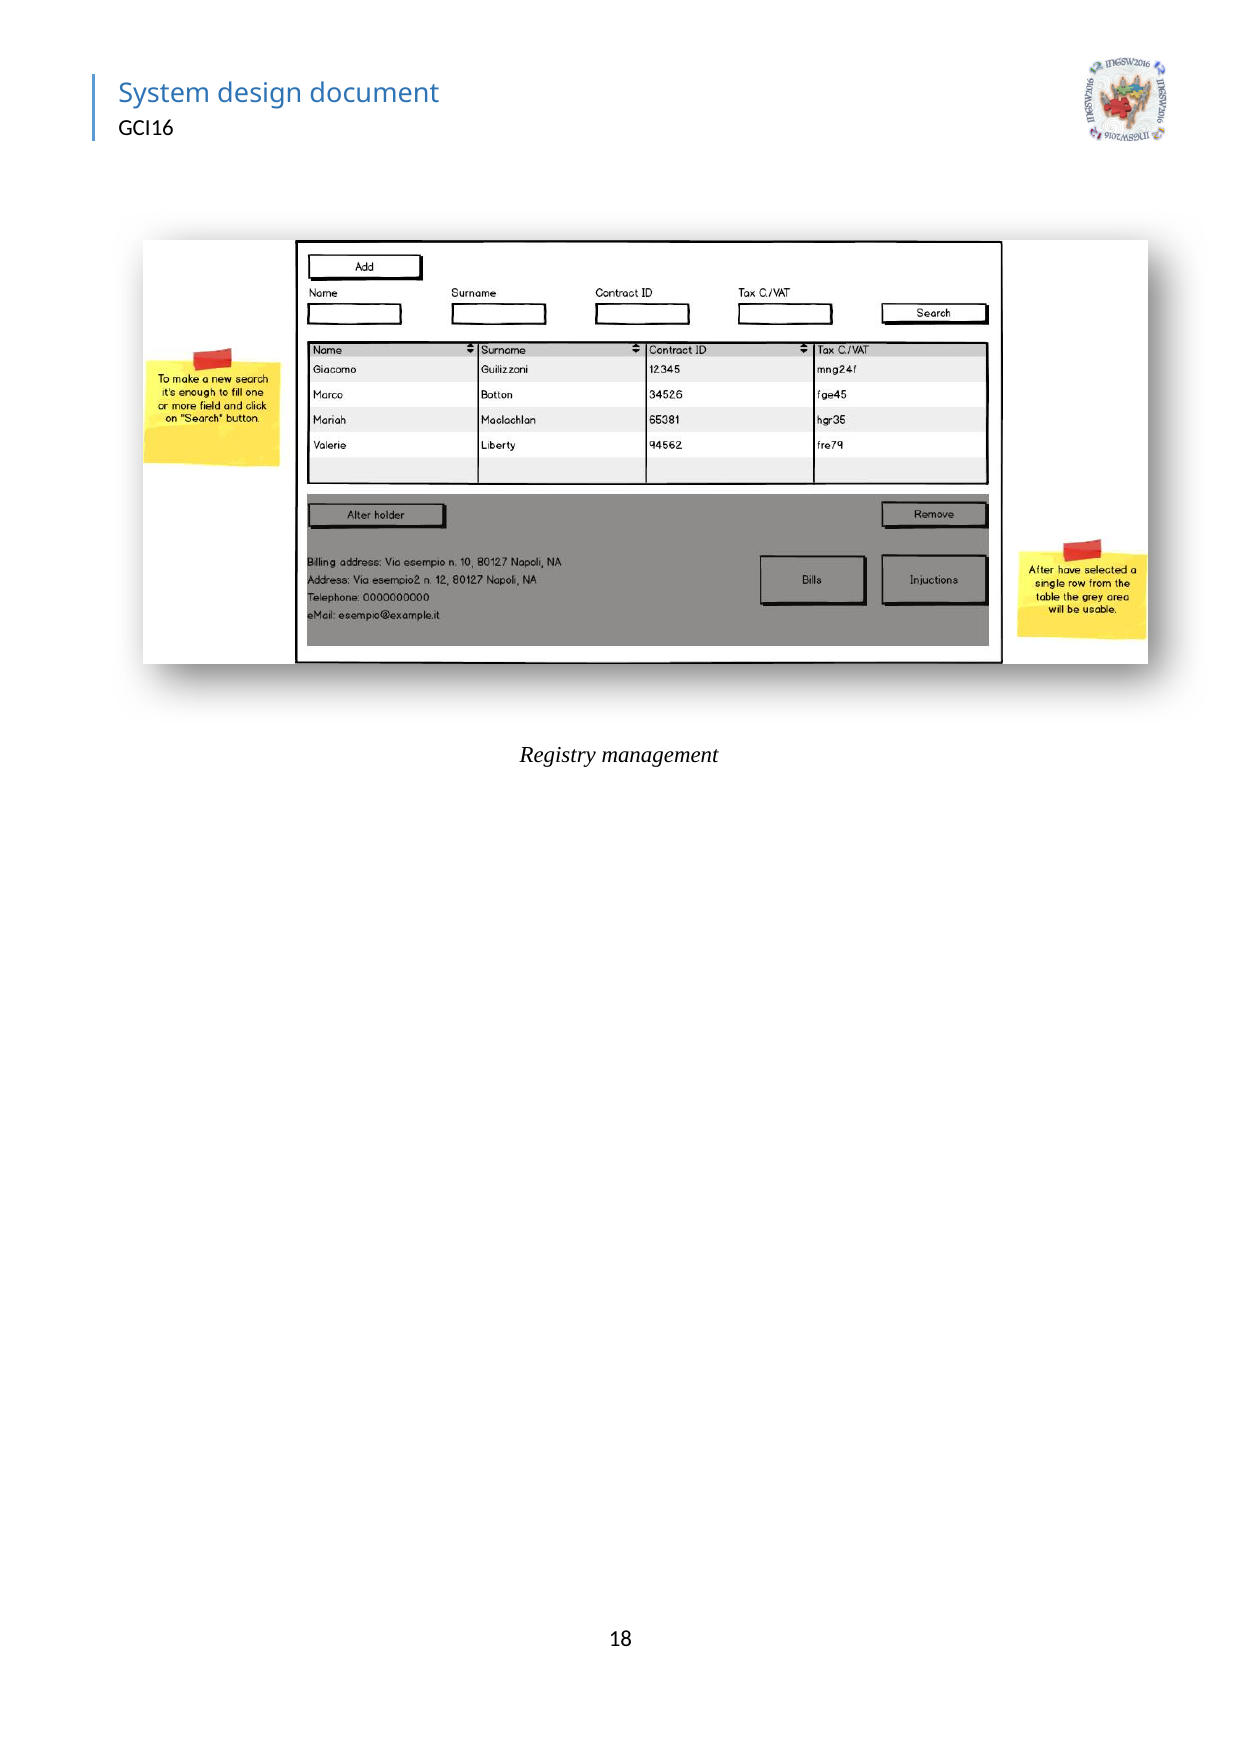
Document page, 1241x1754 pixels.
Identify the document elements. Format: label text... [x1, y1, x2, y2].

text Registry management [118, 741, 1122, 767]
picture [143, 240, 1148, 664]
picture [1076, 55, 1171, 149]
